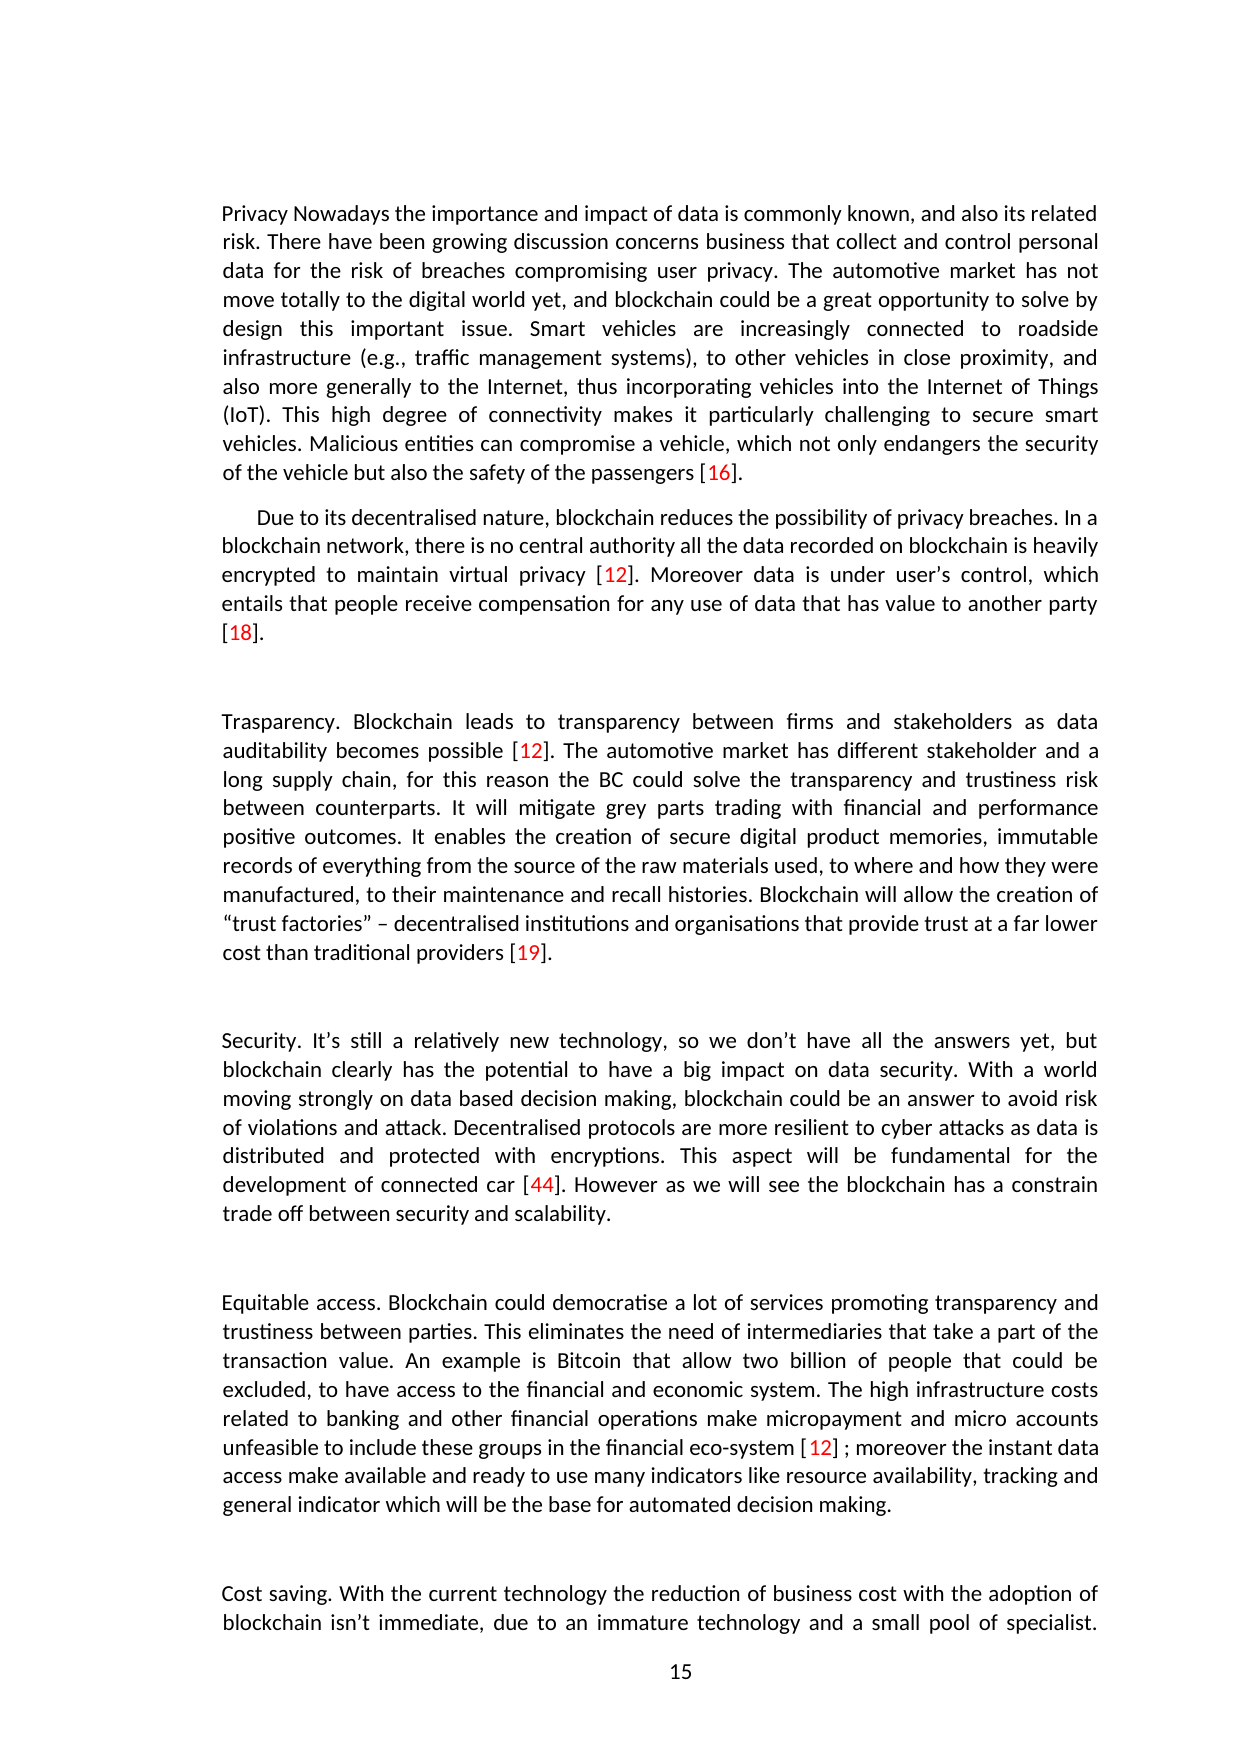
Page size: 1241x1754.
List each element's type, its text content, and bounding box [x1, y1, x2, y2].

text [221, 1579, 1100, 1636]
text Trasparency. Blockchain leads to transparency between firms and stakeholders as data auditability becomes possible [12]. The automotive market has different stakeholder and a long supply chain, for this reason the BC could solve the transparency and trustiness risk between counterparts. It will mitigate grey parts trading with financial and performance positive outcomes. It enables the creation of secure digital product memories, immutable records of everything from the source of the raw materials used, to where and how they were manufactured, to their maintenance and recall histories. Blockchain will allow the creation of “trust factories” – decentralised institutions and organisations that provide trust at a far lower cost than traditional providers [19]. [221, 707, 1100, 966]
text Security. It’s still a relatively new technology, so we don’t have all the answers yet, but blockchain clearly has the potential to have a big impact on data security. With a world moving strongly on data based decision making, blockchain could be an answer to avoid risk of violations and attack. Decentralised protocols are more resilient to cyber attacks as data is distributed and protected with encryptions. This aspect will be fundamental for the development of connected car [44]. However as we will see the blockchain has a constrain trade off between security and scalability. [221, 1026, 1100, 1227]
text Equitable access. Blockchain could democratise a lot of services promoting transparency and trustiness between parties. This eliminates the need of intermediaries that take a part of the transaction value. An example is Bitcoin that allow two billion of people that could be excluded, to have access to the financial and economic system. The high infrastructure costs related to banking and other financial operations make micropayment and micro accounts unfeasible to include these groups in the financial eco-system [12] ; moreover the instant data access make available and ready to use many indicators like resource availability, tracking and general indicator which will be the base for automated decision making. [221, 1288, 1100, 1518]
text Due to its decentralised nature, blockchain reduces the possibility of privacy breaches. In a blockchain network, there is no central authority all the data recorded on blockchain is heavily encrypted to maintain virtual privacy [12]. Moreover data is under user’s control, which entails that people receive compensation for any use of data that has value to another party [18]. [221, 503, 1100, 646]
text Privacy Nowadays the importance and impact of data is commonly known, and also its related risk. There have been growing discussion concerns business that collect and control personal data for the risk of breaches compromising user privacy. The automotive market has not move totally to the digital world yet, and blockchain could be a great opportunity to solve by design this important issue. Smart vehicles are increasingly connected to roadside infrastructure (e.g., traffic management systems), to other vehicles in close proximity, and also more generally to the Internet, thus incorporating vehicles into the Internet of Things (IoT). This high degree of connectivity makes it particularly challenging to secure smart vehicles. Malicious entities can compromise a vehicle, which not only endangers the security of the vehicle but also the safety of the passengers [16]. [221, 199, 1100, 486]
